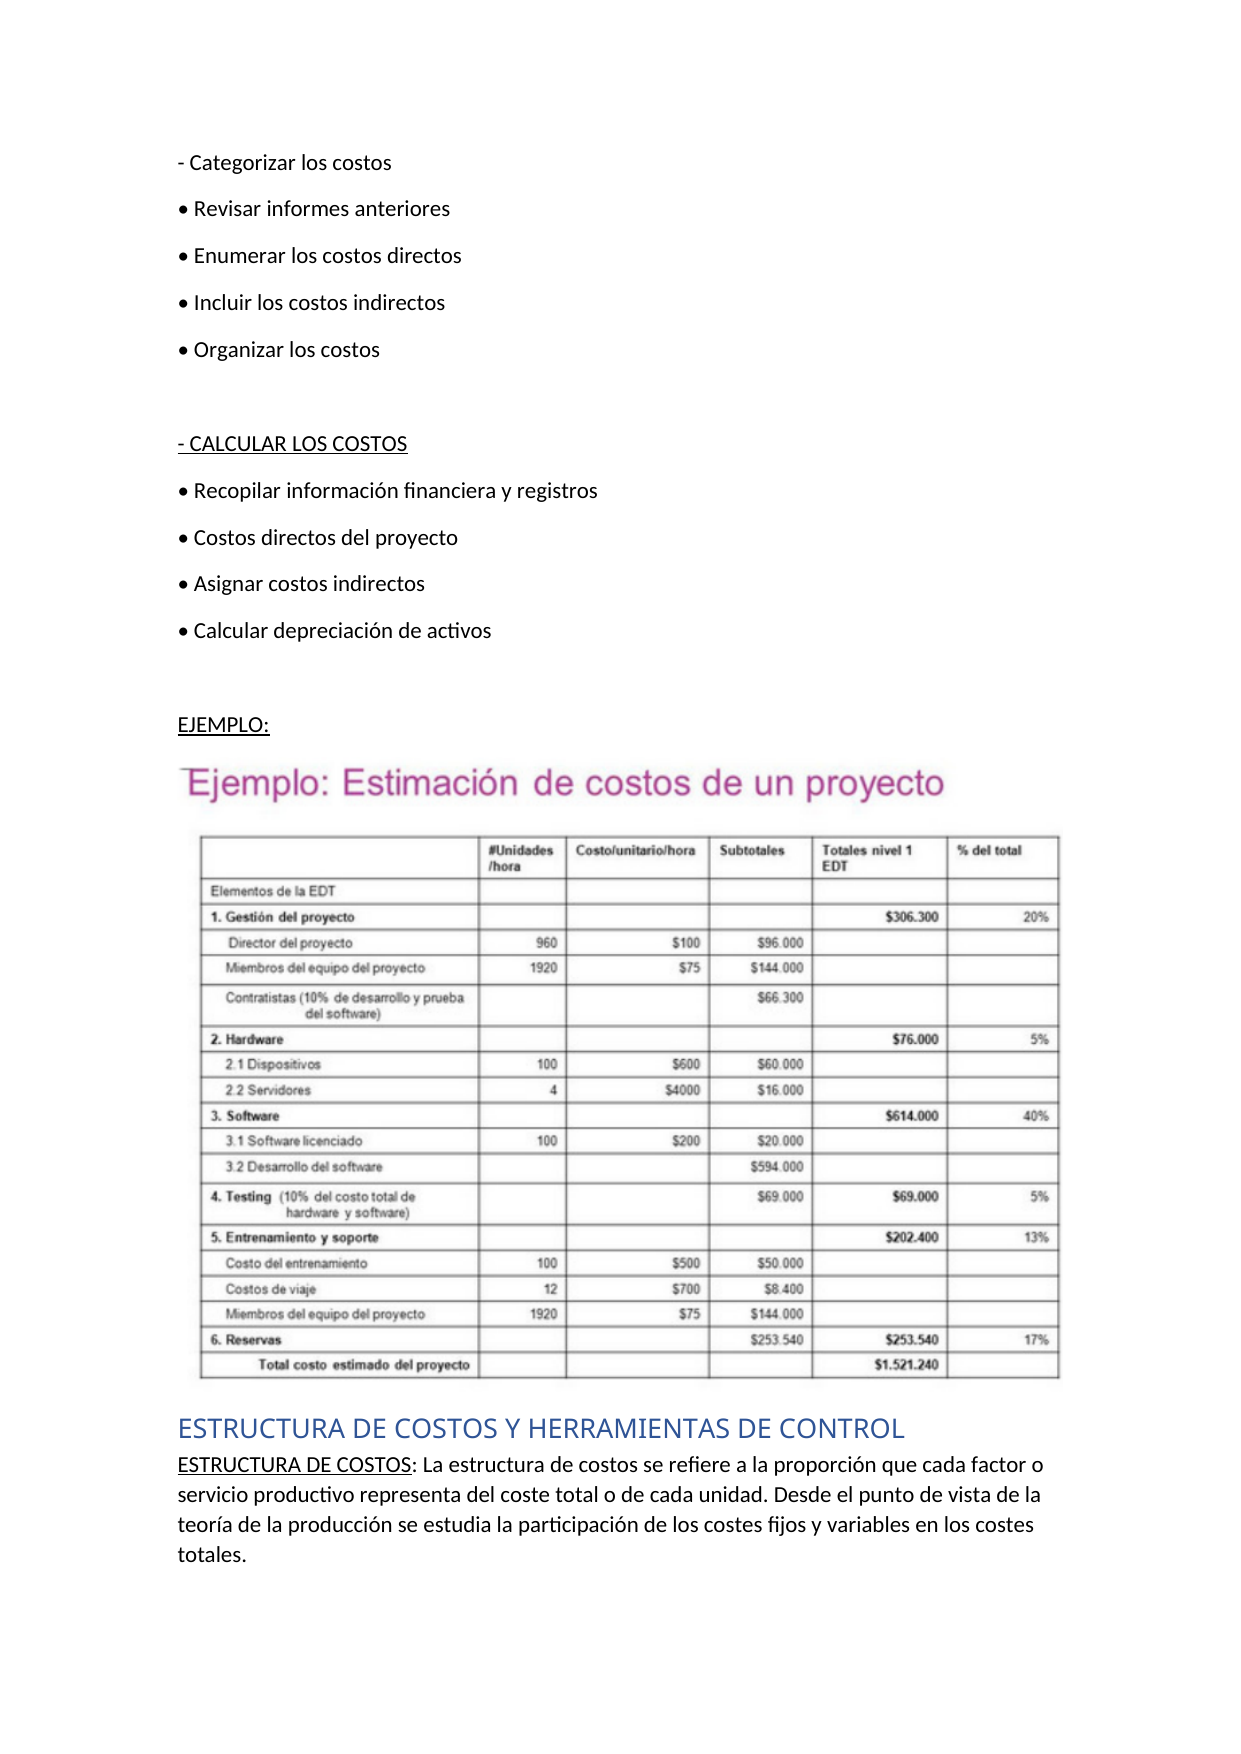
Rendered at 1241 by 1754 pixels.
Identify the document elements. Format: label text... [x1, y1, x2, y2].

picture [177, 757, 1063, 1392]
text • Revisar informes anteriores [177, 194, 1063, 222]
text - Categorizar los costos [177, 148, 1063, 176]
text • Enumerar los costos directos [177, 241, 1063, 269]
text • Calcular depreciación de activos [177, 616, 1063, 644]
text ESTRUCTURA DE COSTOS: La estructura de costos se refiere a la proporción que cada factor o servicio productivo representa del coste total o de cada unidad. Desde el punto de vista de la teoría de la producción se estudia la participación de los costes fijos y variables en los costes totales. [177, 1450, 1063, 1568]
text • Asignar costos indirectos [177, 569, 1063, 597]
subtitle ESTRUCTURA DE COSTOS Y HERRAMIENTAS DE CONTROL [177, 1410, 1063, 1447]
text • Organizar los costos [177, 335, 1063, 363]
text - CALCULAR LOS COSTOS [177, 429, 1063, 457]
text • Recopilar información financiera y registros [177, 476, 1063, 504]
text • Incluir los costos indirectos [177, 288, 1063, 316]
text EJEMPLO: [177, 710, 1063, 738]
text • Costos directos del proyecto [177, 523, 1063, 551]
